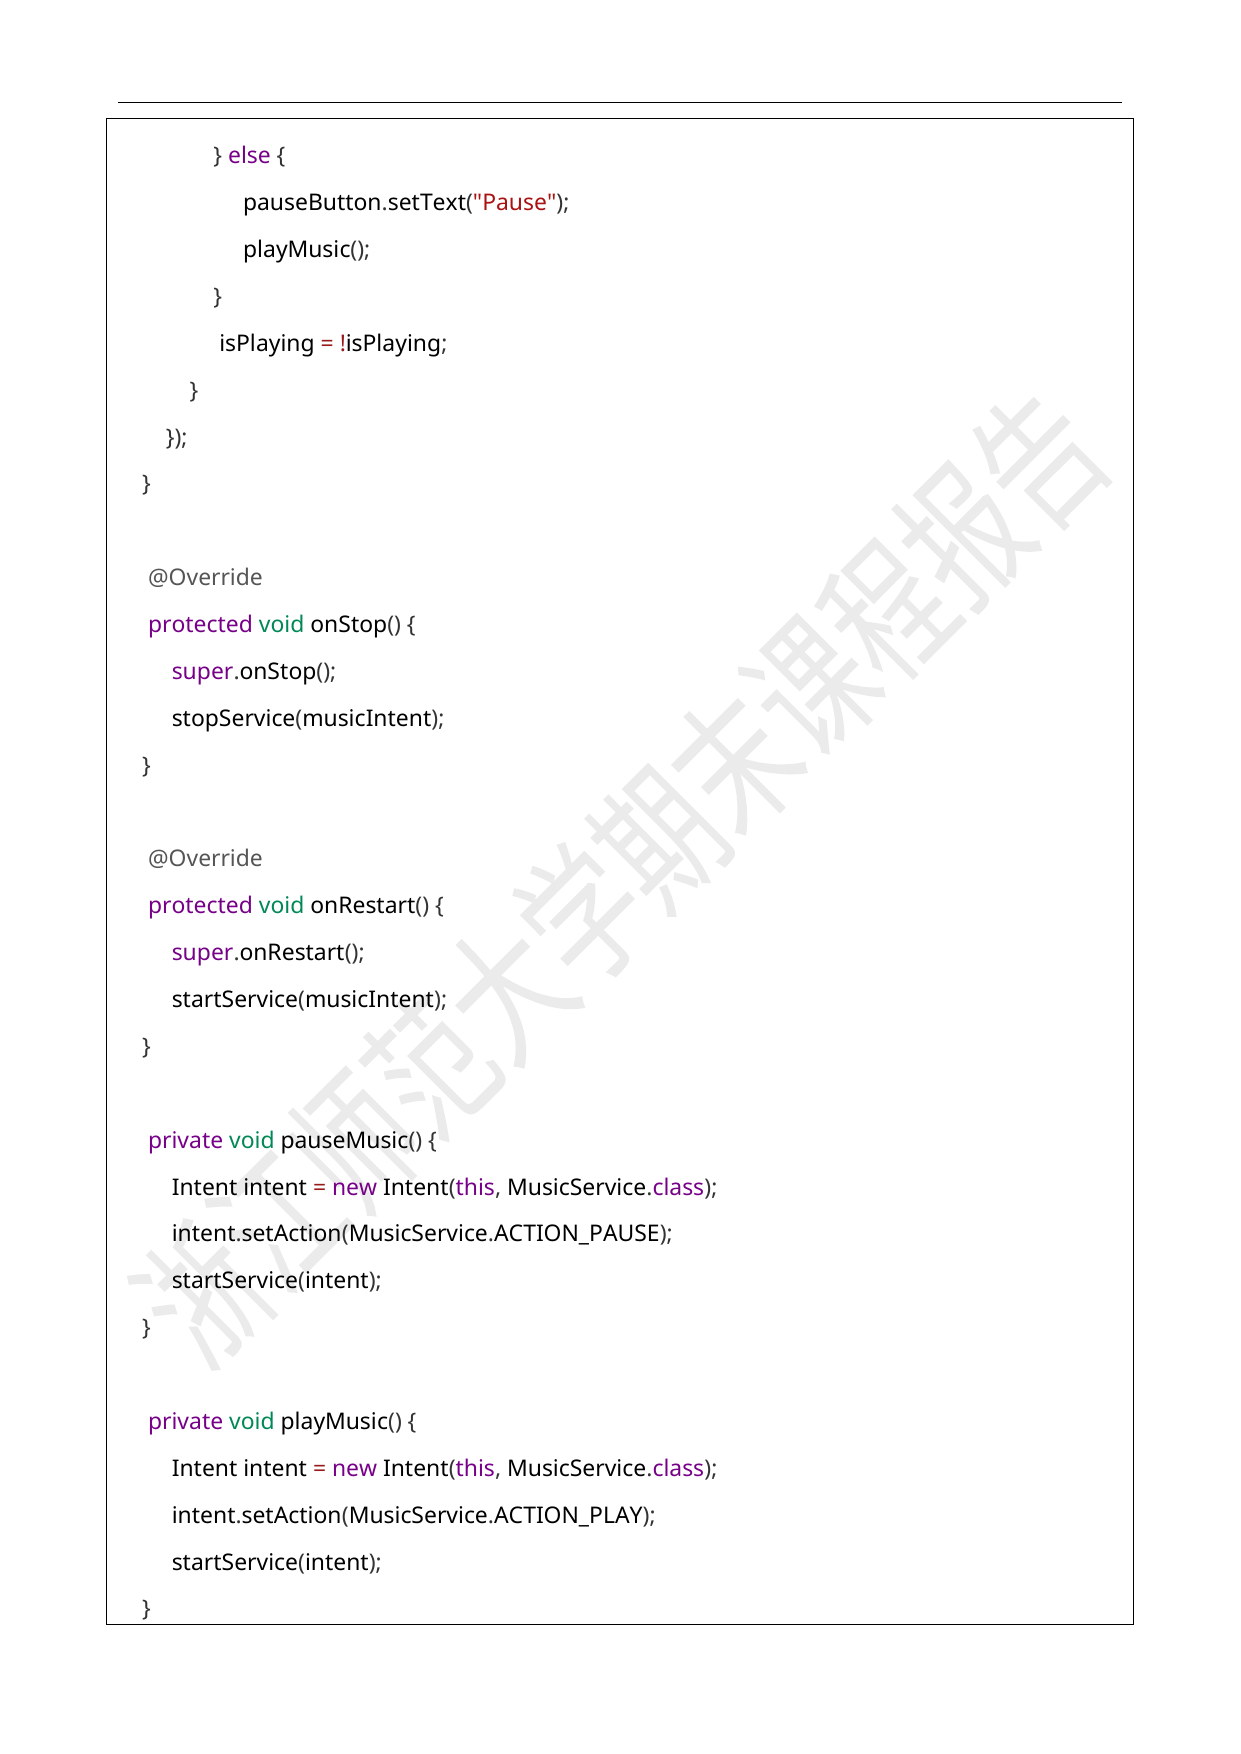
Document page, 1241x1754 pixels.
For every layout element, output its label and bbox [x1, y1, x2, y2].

table_header [107, 119, 1133, 1623]
